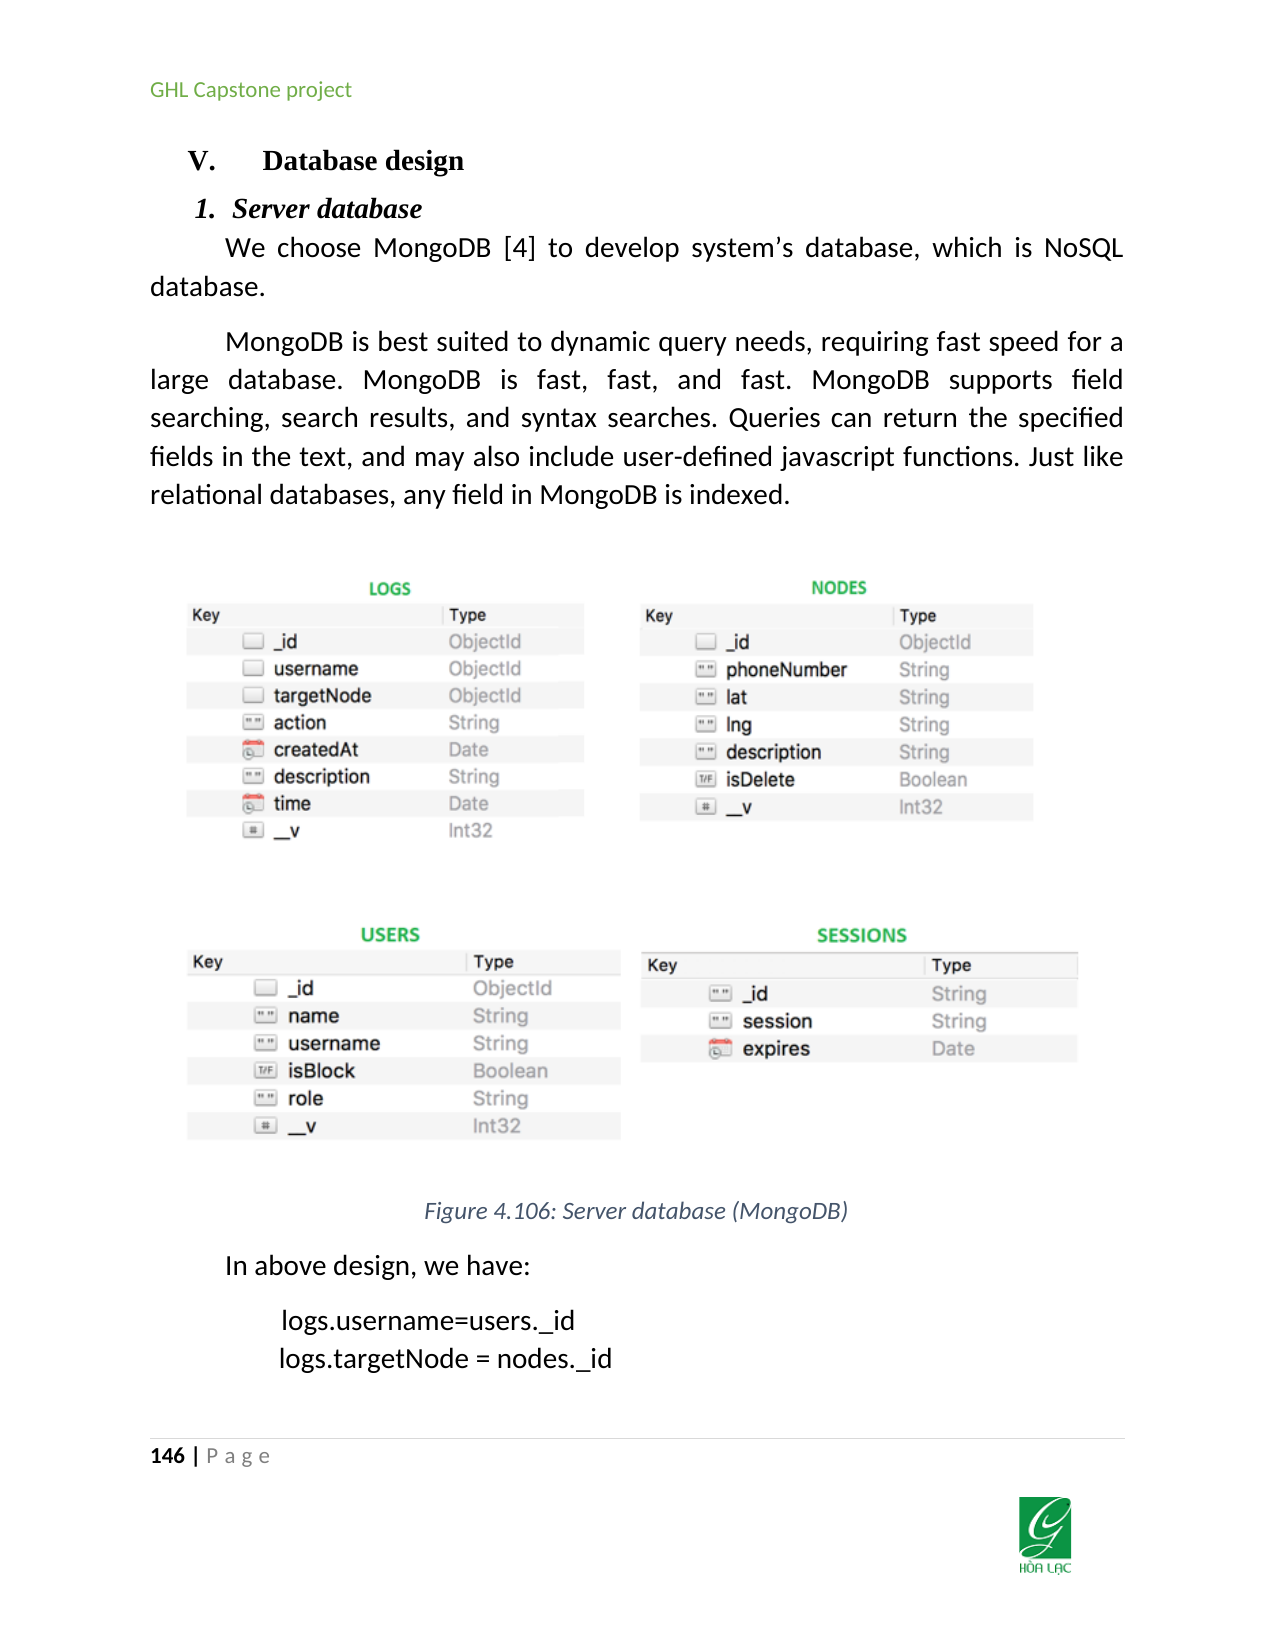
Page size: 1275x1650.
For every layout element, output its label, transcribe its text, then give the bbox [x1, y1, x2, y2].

text MongoDB is best suited to dynamic query needs, requiring fast speed for a large database. MongoDB is fast, fast, and fast. MongoDB supports field searching, search results, and syntax searches. Queries can return the specified fields in the text, and may also include user-defined javascript functions. Just like relational databases, any field in MongoDB is indexed. [150, 323, 1125, 512]
text We choose MongoDB to develop system’s database, which is NoSQL database. [150, 229, 1125, 303]
subtitle Server database [194, 200, 1125, 223]
text logs.username=users._id logs.targetNode = nodes._id [206, 1302, 1125, 1376]
subtitle Database design [187, 150, 1125, 175]
picture [150, 531, 1125, 1177]
text In above design, we have: [150, 1247, 1125, 1282]
picture [1019, 1497, 1072, 1575]
